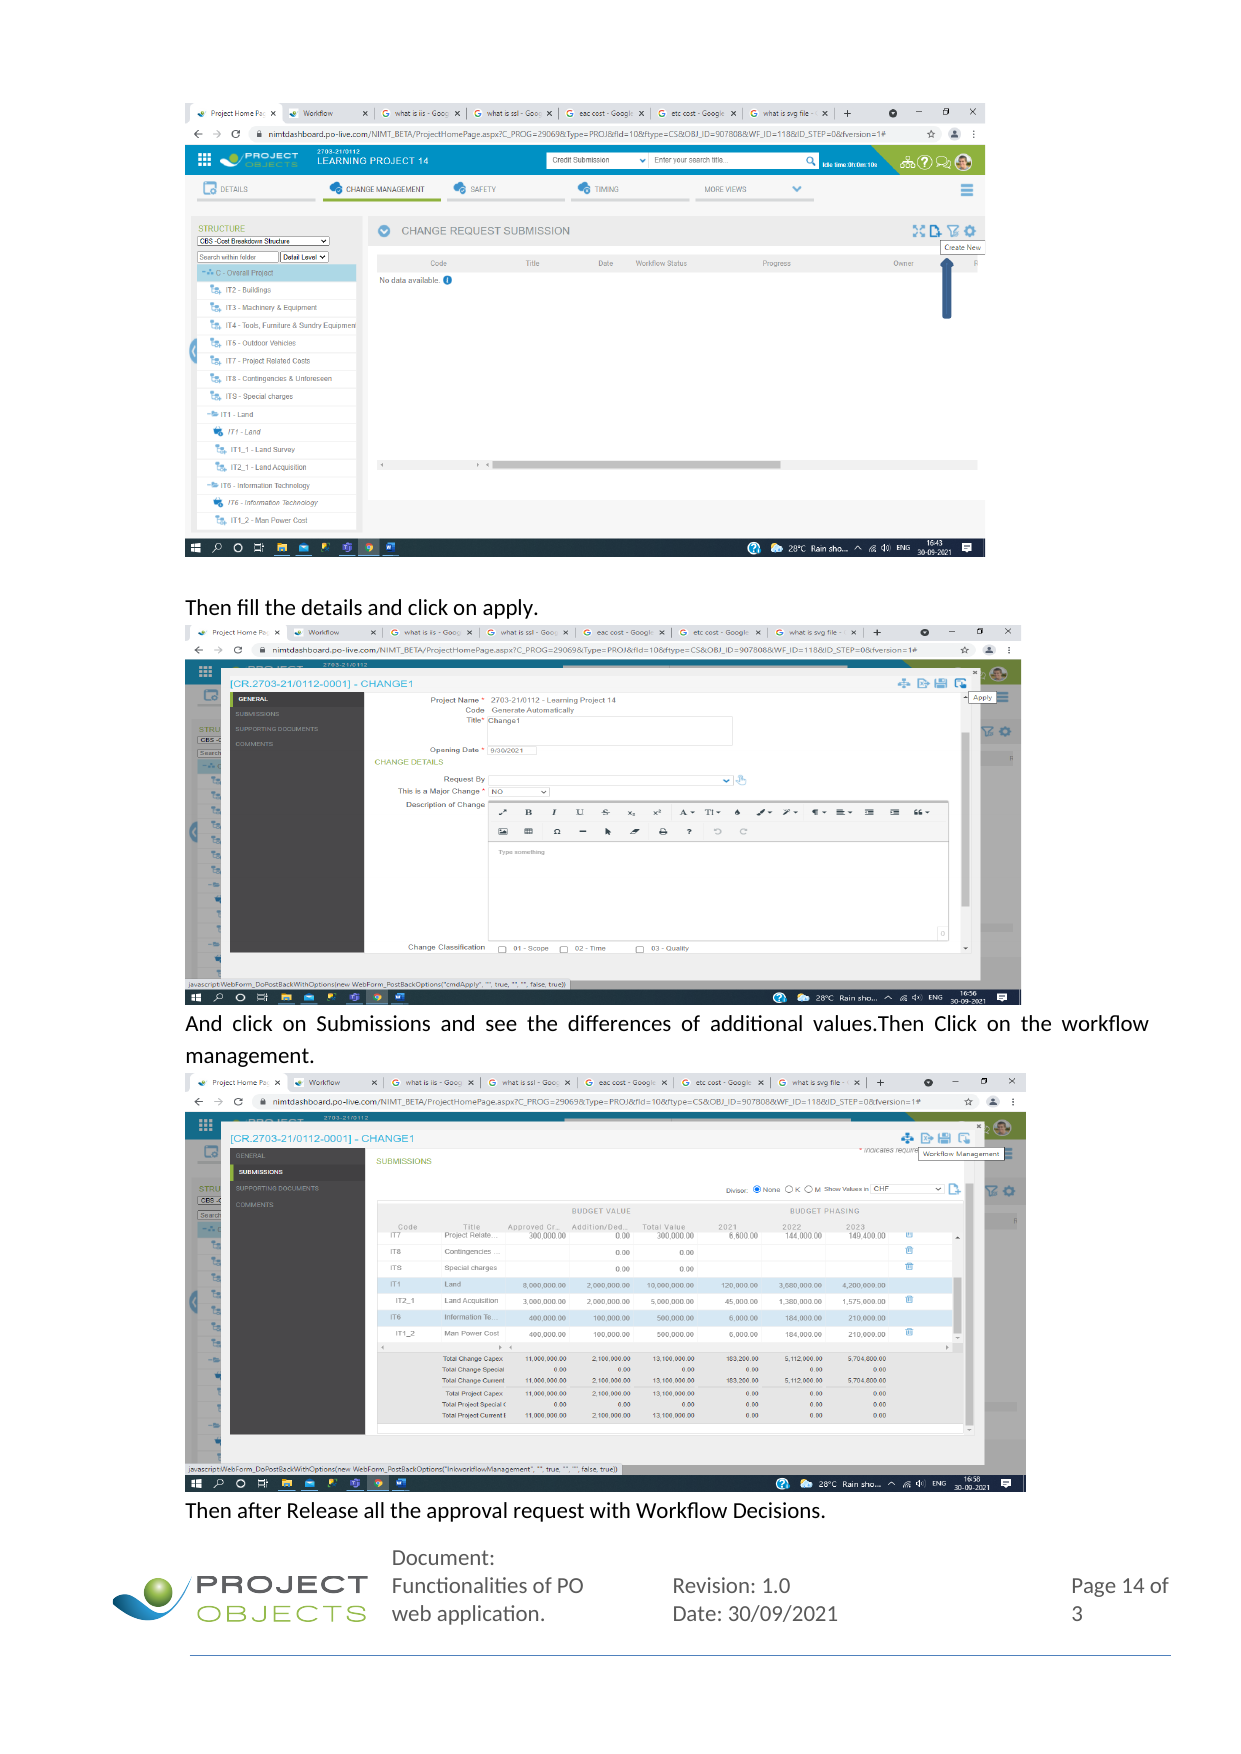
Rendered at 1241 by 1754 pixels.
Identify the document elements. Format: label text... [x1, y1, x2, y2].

picture [185, 1073, 1026, 1492]
picture [547, 153, 818, 168]
picture [185, 103, 986, 557]
picture [221, 154, 238, 166]
picture [185, 625, 1022, 1005]
list And click on Submissions and see the differences of additional values.Then Click on the workflow management. [185, 1009, 1152, 1069]
picture [112, 1576, 368, 1622]
list Then fill the details and click on apply. [185, 593, 1152, 621]
list Then after Release all the approval request with Workflow Decisions. [185, 1496, 1152, 1524]
